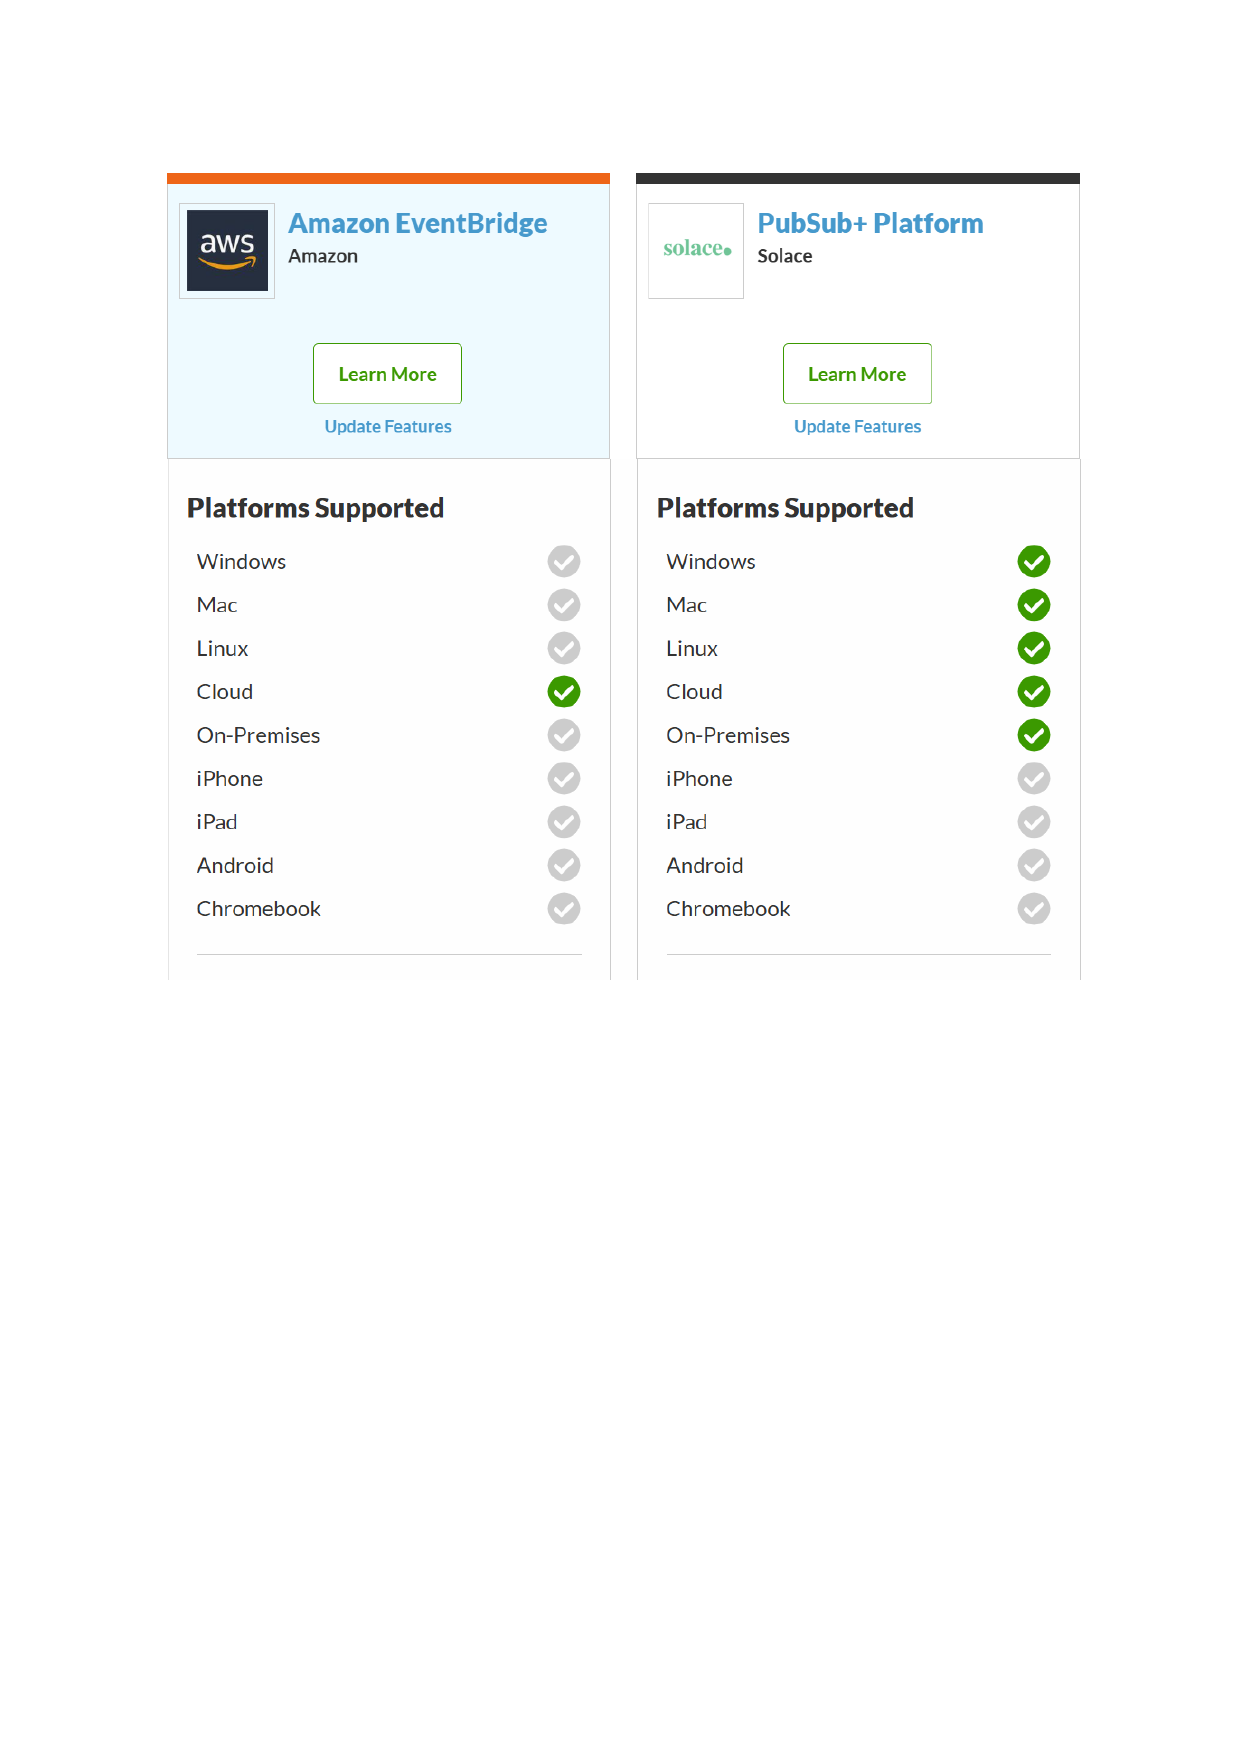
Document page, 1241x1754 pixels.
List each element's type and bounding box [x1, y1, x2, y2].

picture [150, 150, 1091, 980]
